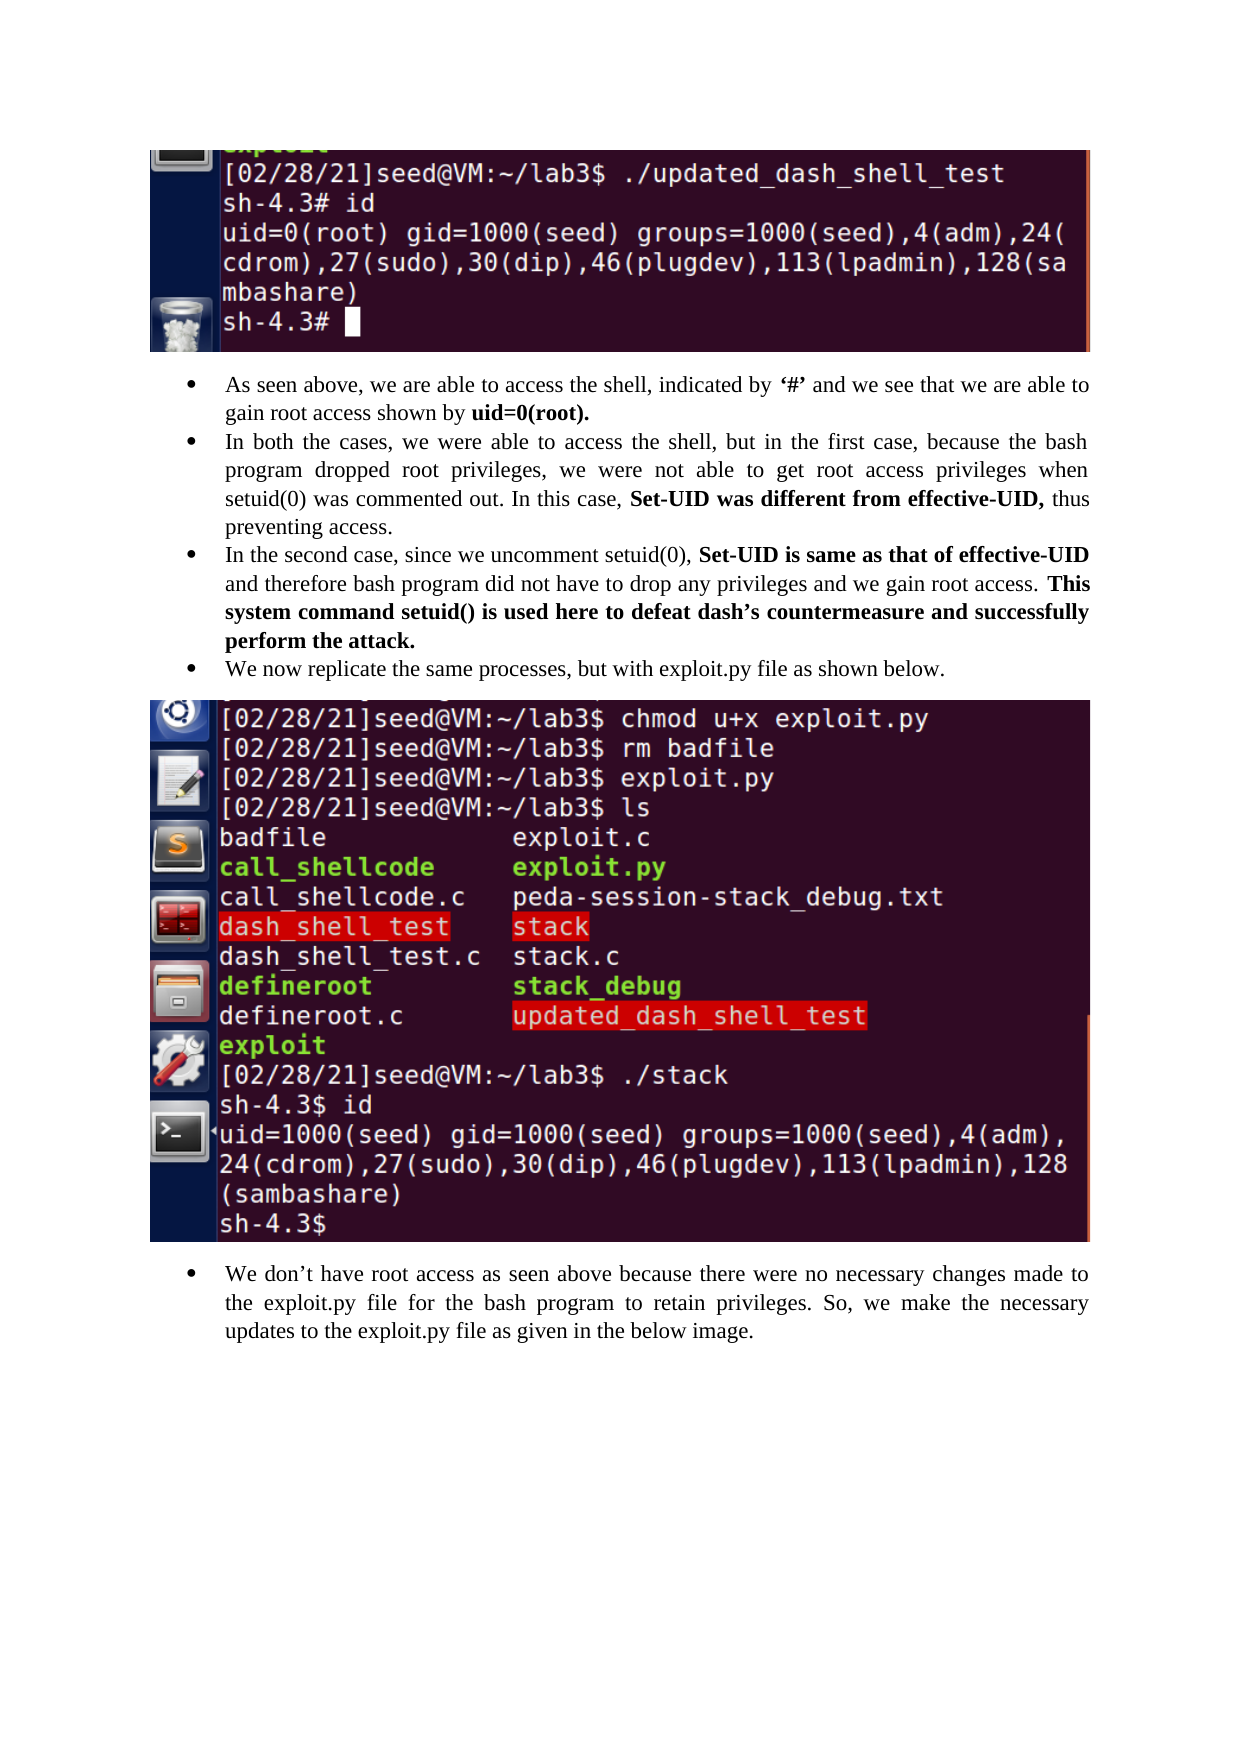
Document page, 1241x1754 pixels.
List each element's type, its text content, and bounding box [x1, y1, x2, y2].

list We now replicate the same processes, but with exploit.py file as shown below. [187, 655, 1090, 682]
list In both the cases, we were able to access the shell, but in the first case, because the bash program dropped root privileges, we were not able to get root access privileges when setuid(0) was commented out. In this case, Set-UID was different from effective-UID, thus preventing access. [187, 428, 1090, 539]
picture [150, 150, 1091, 352]
picture [150, 700, 1091, 1242]
list We don’t have root access as seen above because there were no necessary changes made to the exploit.py file for the bash program to retain privileges. So, we make the necessary updates to the exploit.py file as given in the below image. [187, 1260, 1090, 1344]
list In the second case, since we uncomment setuid(0), Set-UID is same as that of effective-UID and therefore bash program did not have to drop any privileges and we gain root access. This system command setuid() is used here to defeat dash’s countermeasure and successfully perform the attack. [187, 541, 1090, 653]
list As seen above, we are able to access the shell, indicated by ‘#’ and we see that we are able to gain root access shown by uid=0(root). [187, 371, 1090, 426]
